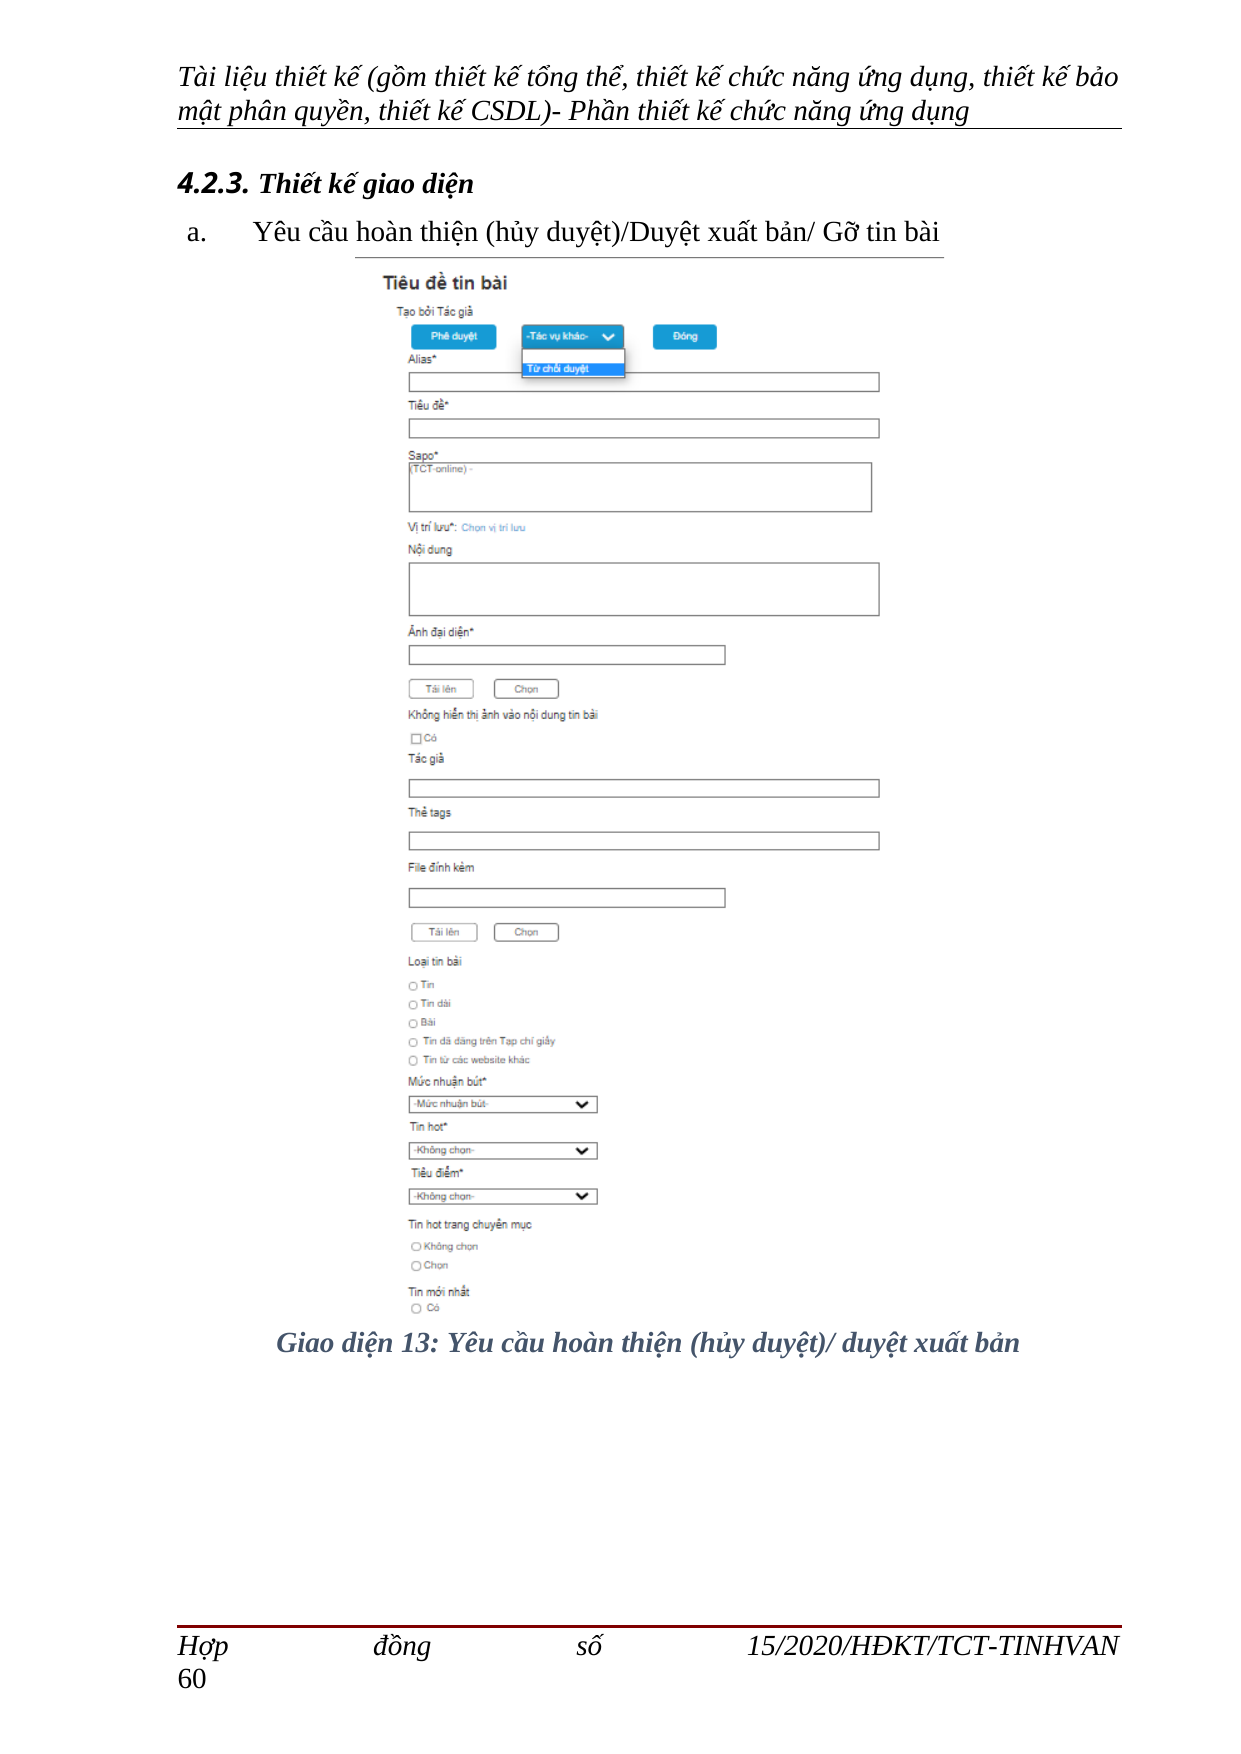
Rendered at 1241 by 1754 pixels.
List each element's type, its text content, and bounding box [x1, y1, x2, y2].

picture [355, 257, 945, 1315]
text Giao diện 13: Yêu cầu hoàn thiện (hủy duyệt)/ duyệt xuất bản [177, 1325, 1122, 1358]
list Yêu cầu hoàn thiện (hủy duyệt)/Duyệt xuất bản/ Gỡ tin bài [187, 214, 1122, 248]
subtitle Thiết kế giao diện [177, 163, 1122, 202]
